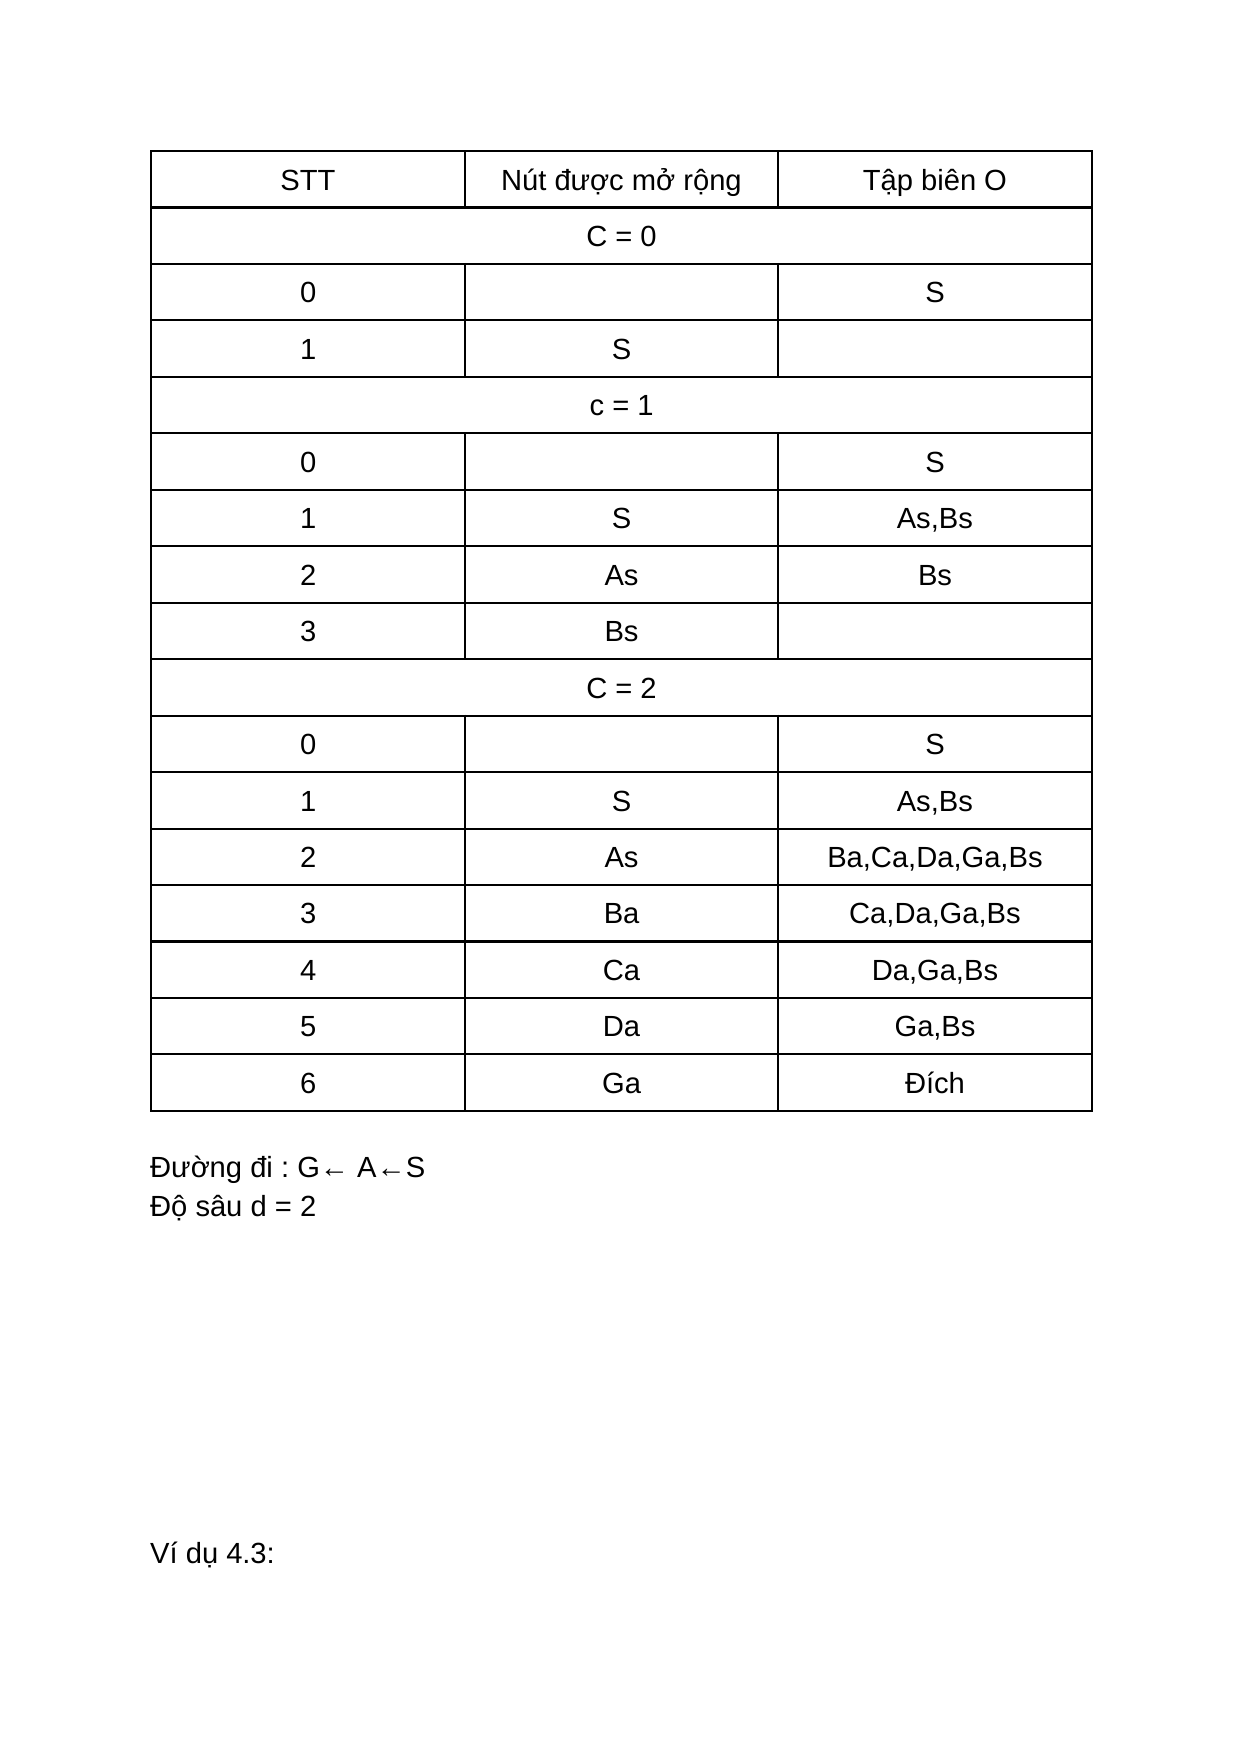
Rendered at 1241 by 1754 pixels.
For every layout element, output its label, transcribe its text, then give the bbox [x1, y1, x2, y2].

table_cell 0 [152, 265, 464, 319]
table_cell Da [466, 999, 777, 1053]
table_cell [466, 434, 777, 489]
table_cell Đích [779, 1055, 1091, 1110]
table_cell As [466, 547, 777, 602]
table_header STT [152, 152, 464, 206]
table_cell Da,Ga,Bs [779, 943, 1091, 997]
table_cell Bs [779, 547, 1091, 602]
table_cell 3 [152, 604, 464, 658]
table_cell C = 0 [152, 209, 1091, 263]
table_cell C = 2 [152, 660, 1091, 714]
table_cell Ga,Bs [779, 999, 1091, 1053]
table_header Nút được mở rộng [466, 152, 777, 206]
table_cell S [466, 321, 777, 376]
table_cell 5 [152, 999, 464, 1053]
table_cell 1 [152, 491, 464, 545]
table_cell [466, 717, 777, 771]
table_cell 1 [152, 321, 464, 376]
table_cell 1 [152, 773, 464, 827]
table_cell [779, 321, 1091, 376]
table_cell As,Bs [779, 491, 1091, 545]
table_cell S [466, 773, 777, 827]
table_cell [779, 604, 1091, 658]
table_cell S [466, 491, 777, 545]
table_cell Ba,Ca,Da,Ga,Bs [779, 830, 1091, 884]
table_cell 2 [152, 547, 464, 602]
table_cell 4 [152, 943, 464, 997]
text Độ sâu d = 2 [150, 1189, 1090, 1222]
text Ví dụ 4.3: [150, 1536, 1090, 1569]
text Đường đi : G← A←S [150, 1150, 1090, 1184]
table_cell S [779, 717, 1091, 771]
table_cell S [779, 265, 1091, 319]
table_header Tập biên O [779, 152, 1091, 206]
table_cell Ca,Da,Ga,Bs [779, 886, 1091, 940]
table_cell c = 1 [152, 378, 1091, 432]
table_cell 6 [152, 1055, 464, 1110]
table_cell As,Bs [779, 773, 1091, 827]
table_cell Ba [466, 886, 777, 940]
table_cell 2 [152, 830, 464, 884]
table_cell [466, 265, 777, 319]
table_cell 0 [152, 434, 464, 489]
table_cell S [779, 434, 1091, 489]
table_cell Ga [466, 1055, 777, 1110]
table_cell Ca [466, 943, 777, 997]
table_cell 0 [152, 717, 464, 771]
table_cell Bs [466, 604, 777, 658]
table_cell 3 [152, 886, 464, 940]
table_cell As [466, 830, 777, 884]
